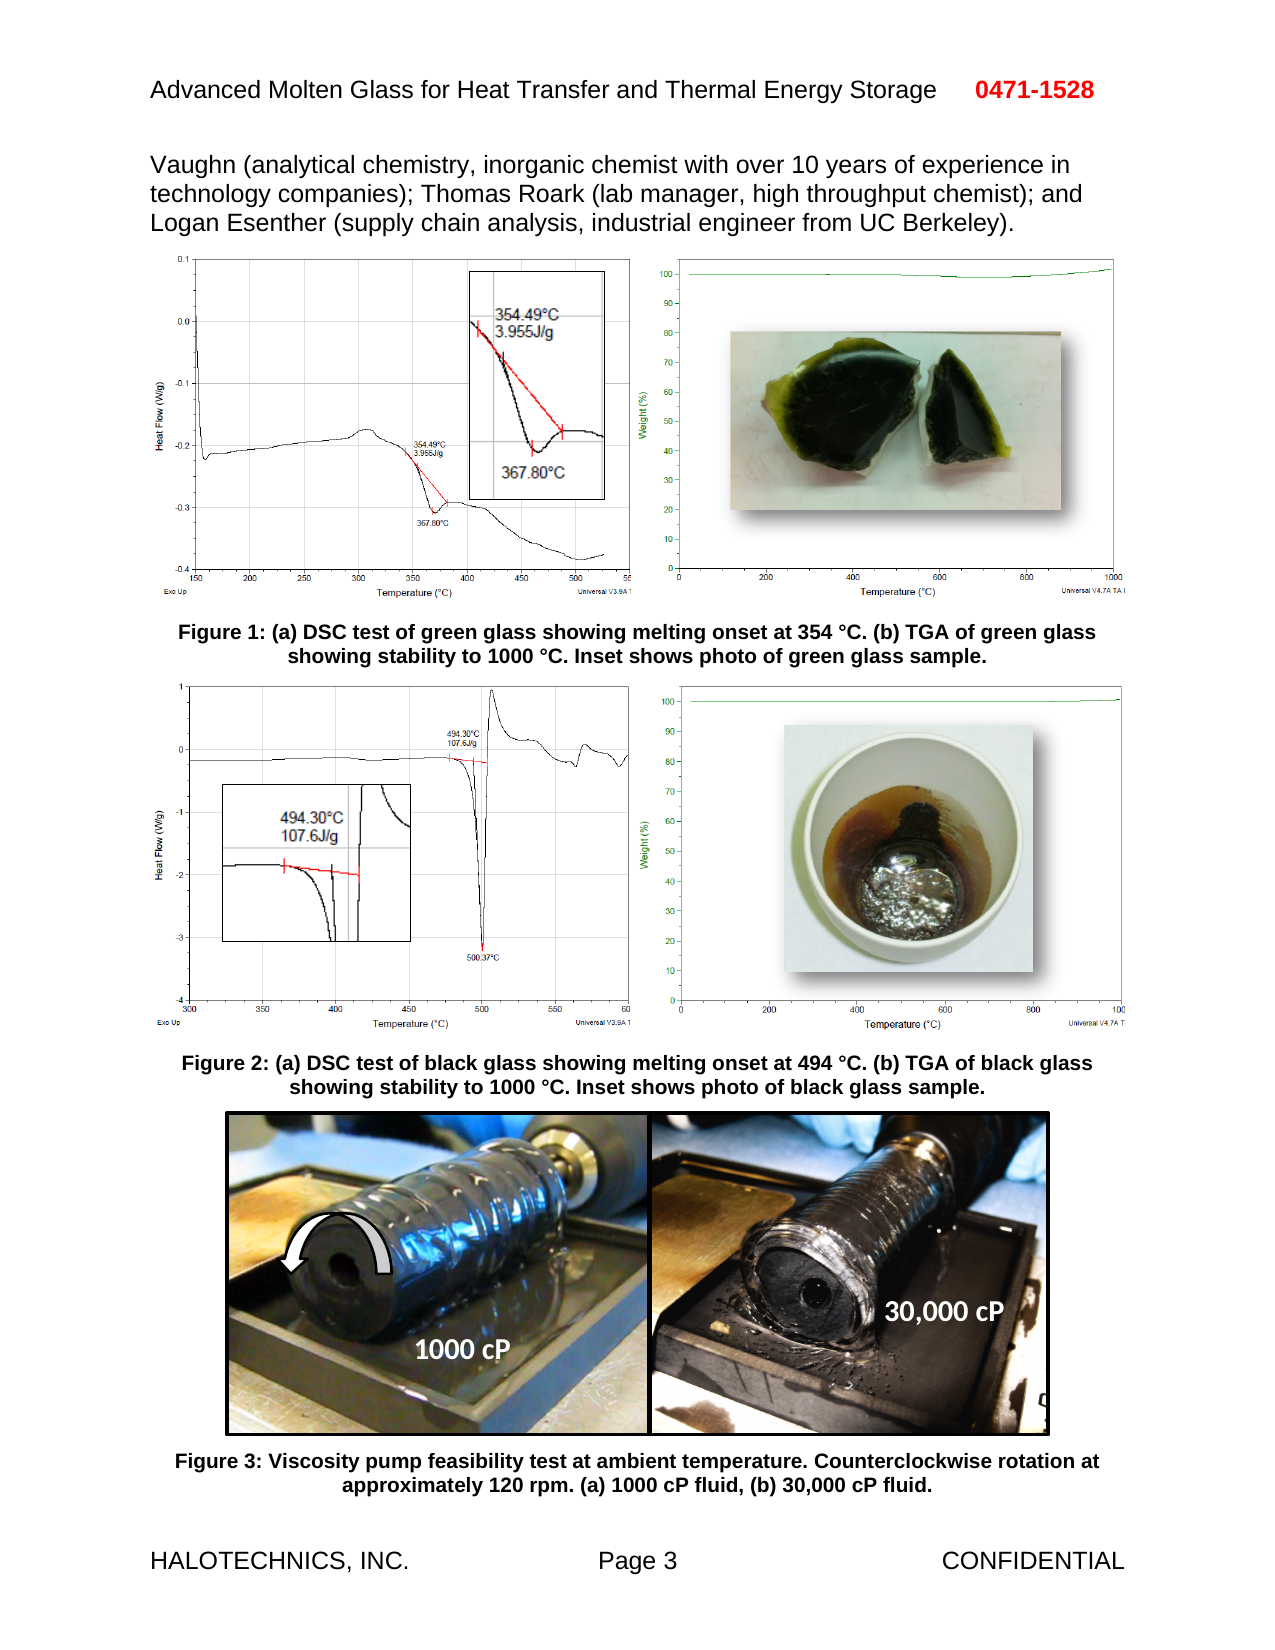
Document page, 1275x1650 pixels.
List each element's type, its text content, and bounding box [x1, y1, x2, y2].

text Figure 1: (a) DSC test of green glass showing melting onset at 354 °C. (b) TGA of green glass showing stability to 1000 °C. Inset shows photo of green glass sample. [150, 620, 1125, 668]
text Figure 3: Viscosity pump feasibility test at ambient temperature. Counterclockwise rotation at approximately 120 rpm. (a) 1000 cP fluid, (b) 30,000 cP fluid. [150, 1449, 1125, 1497]
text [150, 150, 1125, 236]
text Figure 2: (a) DSC test of black glass showing melting onset at 494 °C. (b) TGA of black glass showing stability to 1000 °C. Inset shows photo of black glass sample. [150, 1051, 1125, 1098]
